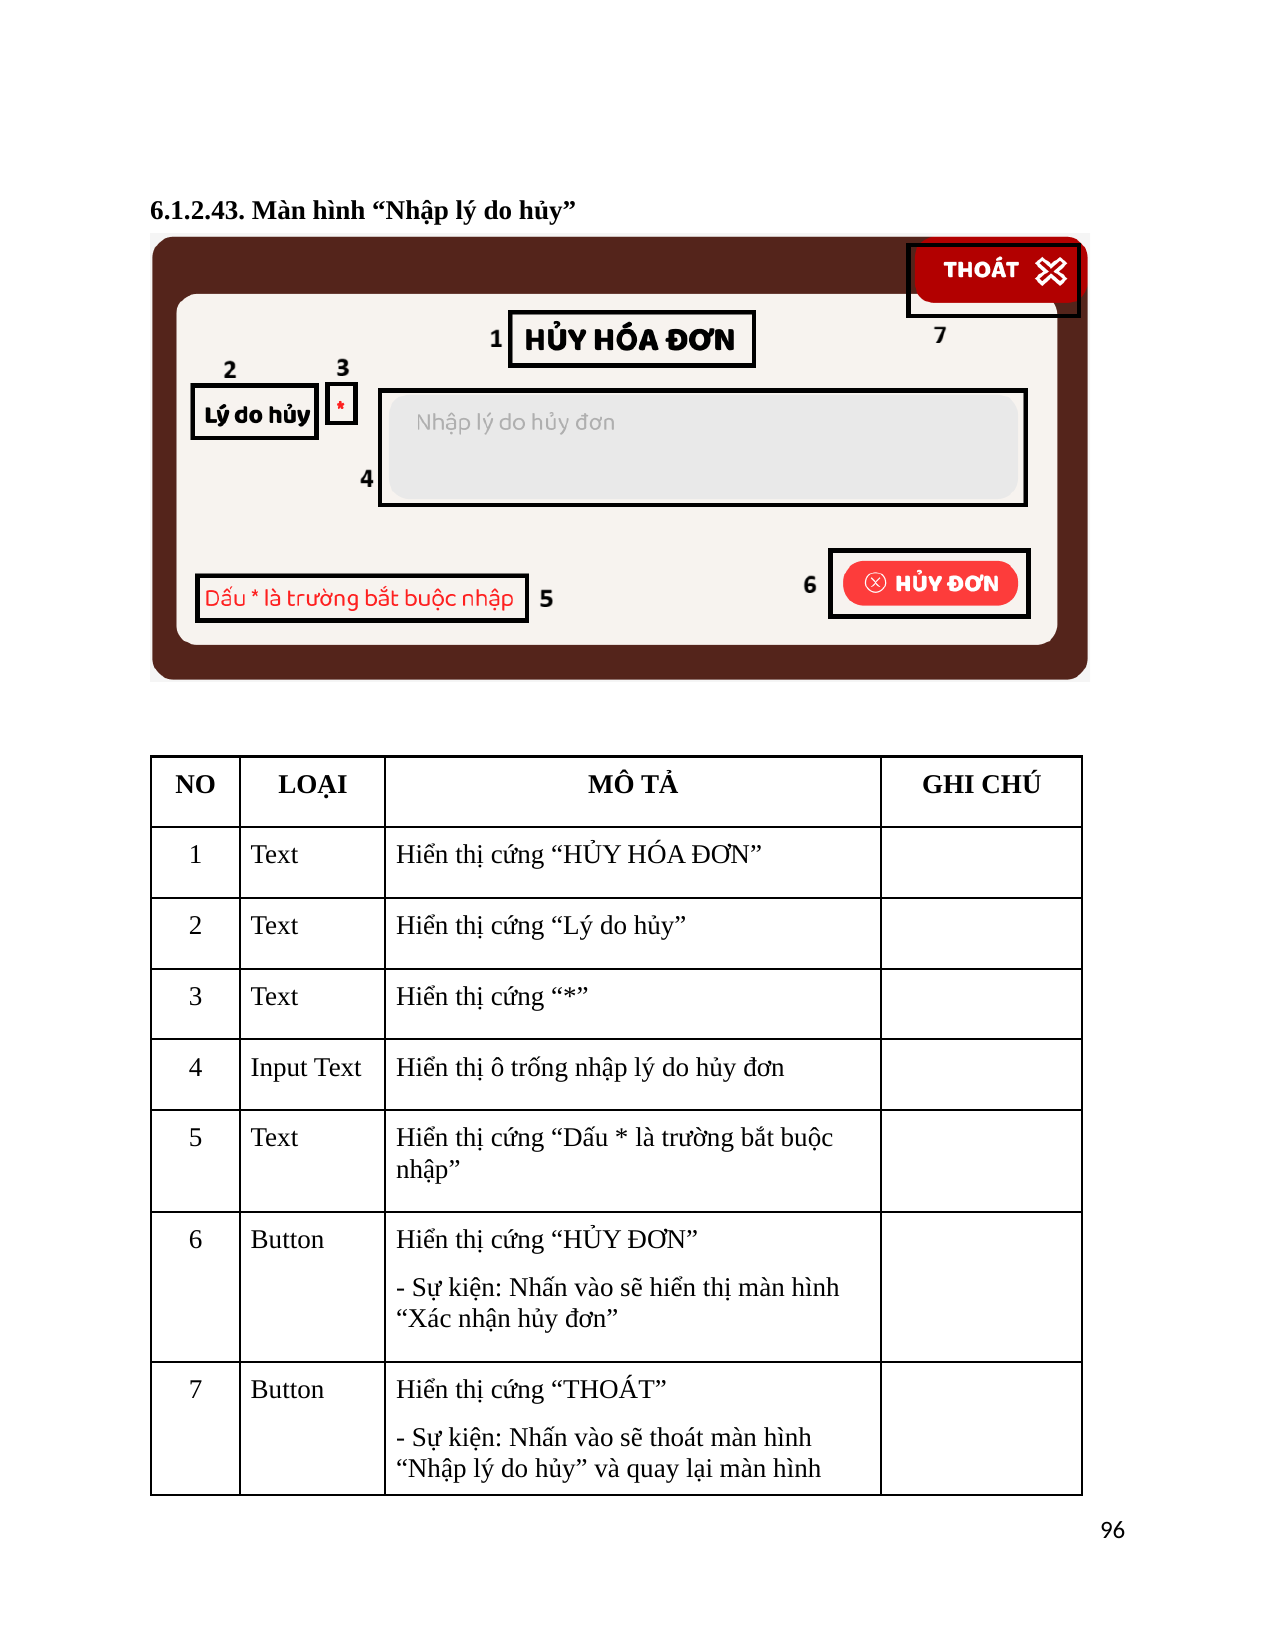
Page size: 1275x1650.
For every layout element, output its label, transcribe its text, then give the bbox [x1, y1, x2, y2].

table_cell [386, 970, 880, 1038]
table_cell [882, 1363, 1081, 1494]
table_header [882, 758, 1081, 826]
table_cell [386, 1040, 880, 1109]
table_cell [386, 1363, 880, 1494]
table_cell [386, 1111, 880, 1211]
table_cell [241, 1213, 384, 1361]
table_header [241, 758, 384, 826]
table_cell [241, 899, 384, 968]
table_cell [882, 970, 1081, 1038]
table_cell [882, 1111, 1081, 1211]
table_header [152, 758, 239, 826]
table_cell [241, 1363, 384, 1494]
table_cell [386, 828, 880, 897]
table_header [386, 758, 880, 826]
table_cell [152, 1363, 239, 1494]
subtitle 6.1.2.43. Màn hình “Nhập lý do hủy” [150, 194, 1125, 225]
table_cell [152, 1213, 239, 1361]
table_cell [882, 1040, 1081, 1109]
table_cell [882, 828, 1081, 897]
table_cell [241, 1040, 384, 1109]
picture [150, 233, 1091, 682]
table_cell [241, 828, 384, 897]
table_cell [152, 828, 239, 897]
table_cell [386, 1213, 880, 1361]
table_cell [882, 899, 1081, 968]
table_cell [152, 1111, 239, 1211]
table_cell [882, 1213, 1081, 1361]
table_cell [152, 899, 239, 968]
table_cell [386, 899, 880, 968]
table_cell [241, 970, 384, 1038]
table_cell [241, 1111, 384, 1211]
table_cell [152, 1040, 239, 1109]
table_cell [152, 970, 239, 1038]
